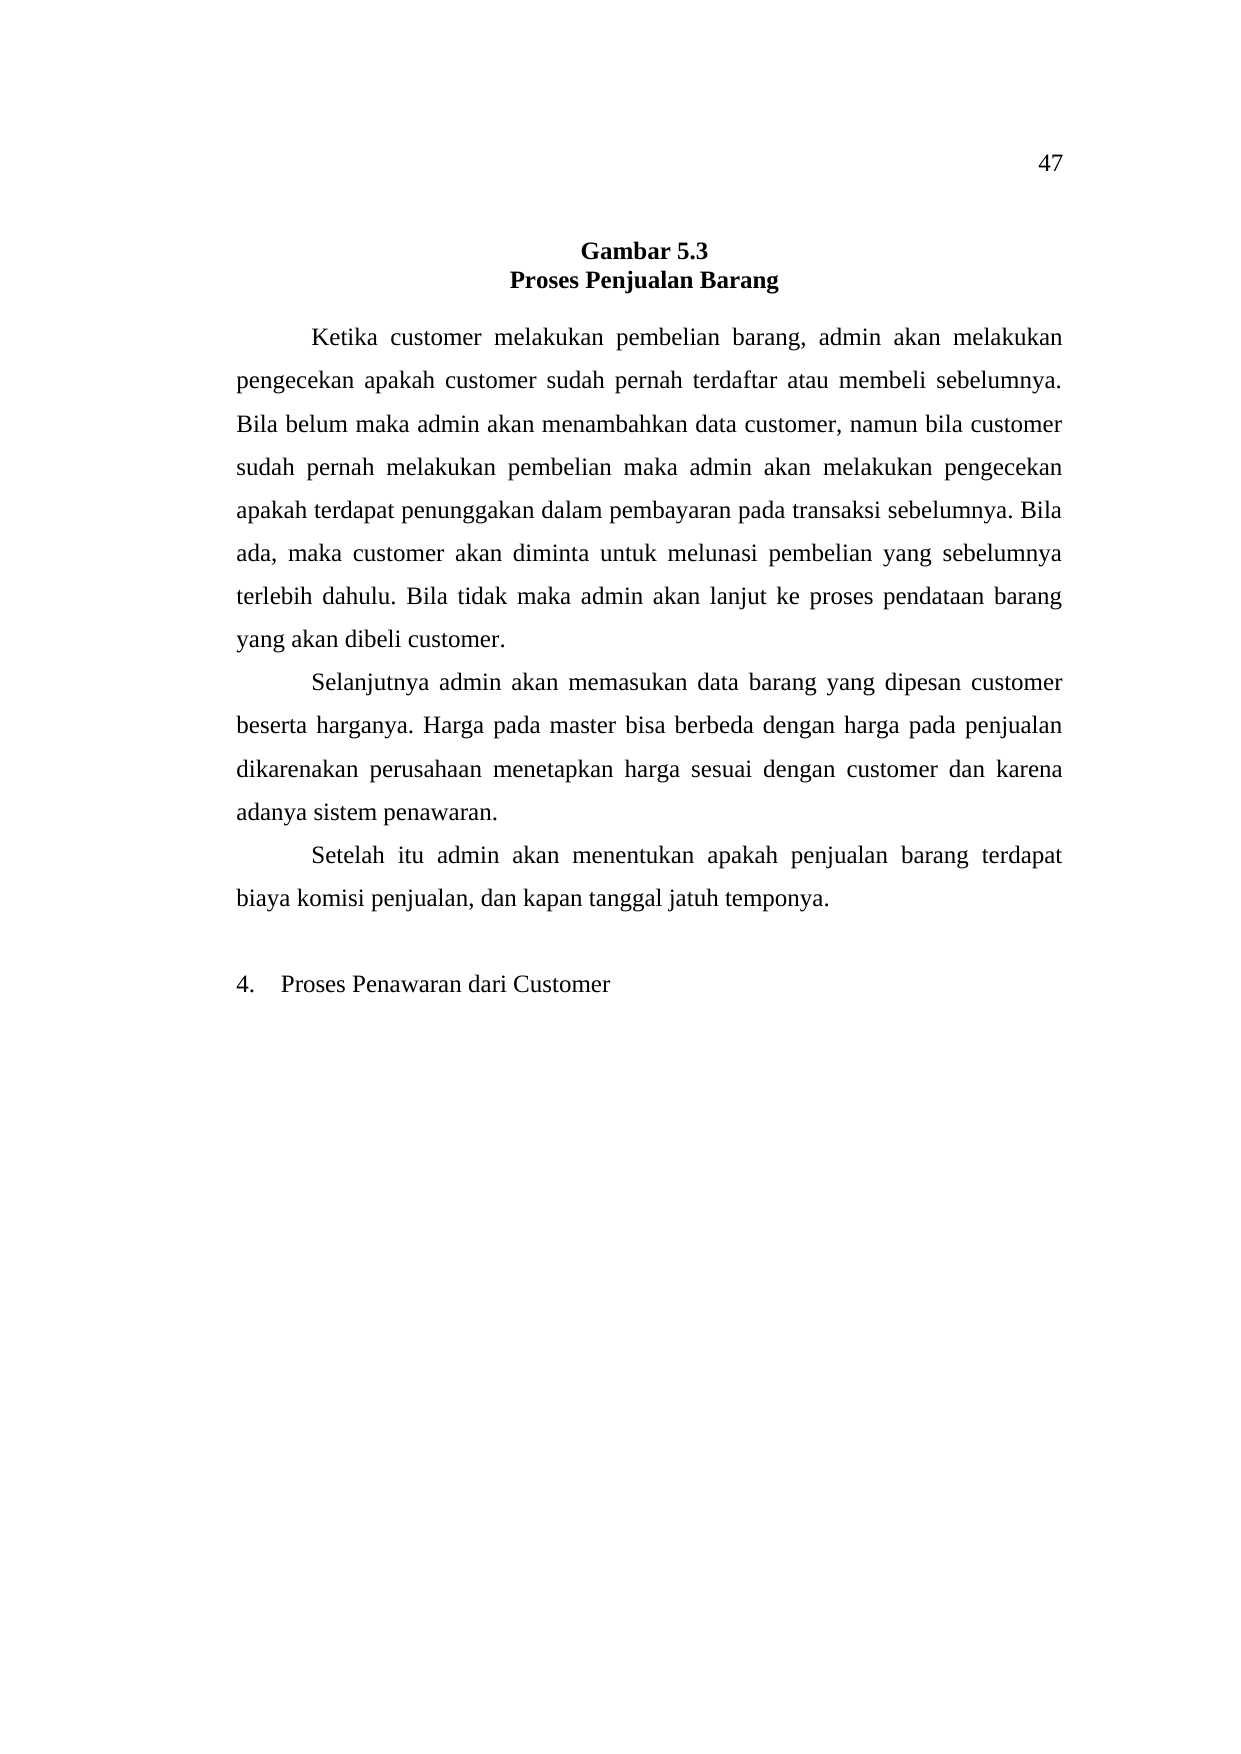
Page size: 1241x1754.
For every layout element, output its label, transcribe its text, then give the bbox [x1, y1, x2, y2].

list Proses Penawaran dari Customer [236, 969, 1063, 998]
text Gambar 5.3 [274, 236, 1014, 265]
text Selanjutnya admin akan memasukan data barang yang dipesan customer beserta harganya. Harga pada master bisa berbeda dengan harga pada penjualan dikarenakan perusahaan menetapkan harga sesuai dengan customer dan karena adanya sistem penawaran. [236, 667, 1063, 826]
text Setelah itu admin akan menentukan apakah penjualan barang terdapat biaya komisi penjualan, dan kapan tanggal jatuh temponya. [236, 840, 1063, 912]
text Proses Penjualan Barang [274, 265, 1014, 294]
text Ketika customer melakukan pembelian barang, admin akan melakukan pengecekan apakah customer sudah pernah terdaftar atau membeli sebelumnya. Bila belum maka admin akan menambahkan data customer, namun bila customer sudah pernah melakukan pembelian maka admin akan melakukan pengecekan apakah terdapat penunggakan dalam pembayaran pada transaksi sebelumnya. Bila ada, maka customer akan diminta untuk melunasi pembelian yang sebelumnya terlebih dahulu. Bila tidak maka admin akan lanjut ke proses pendataan barang yang akan dibeli customer. [236, 322, 1063, 653]
